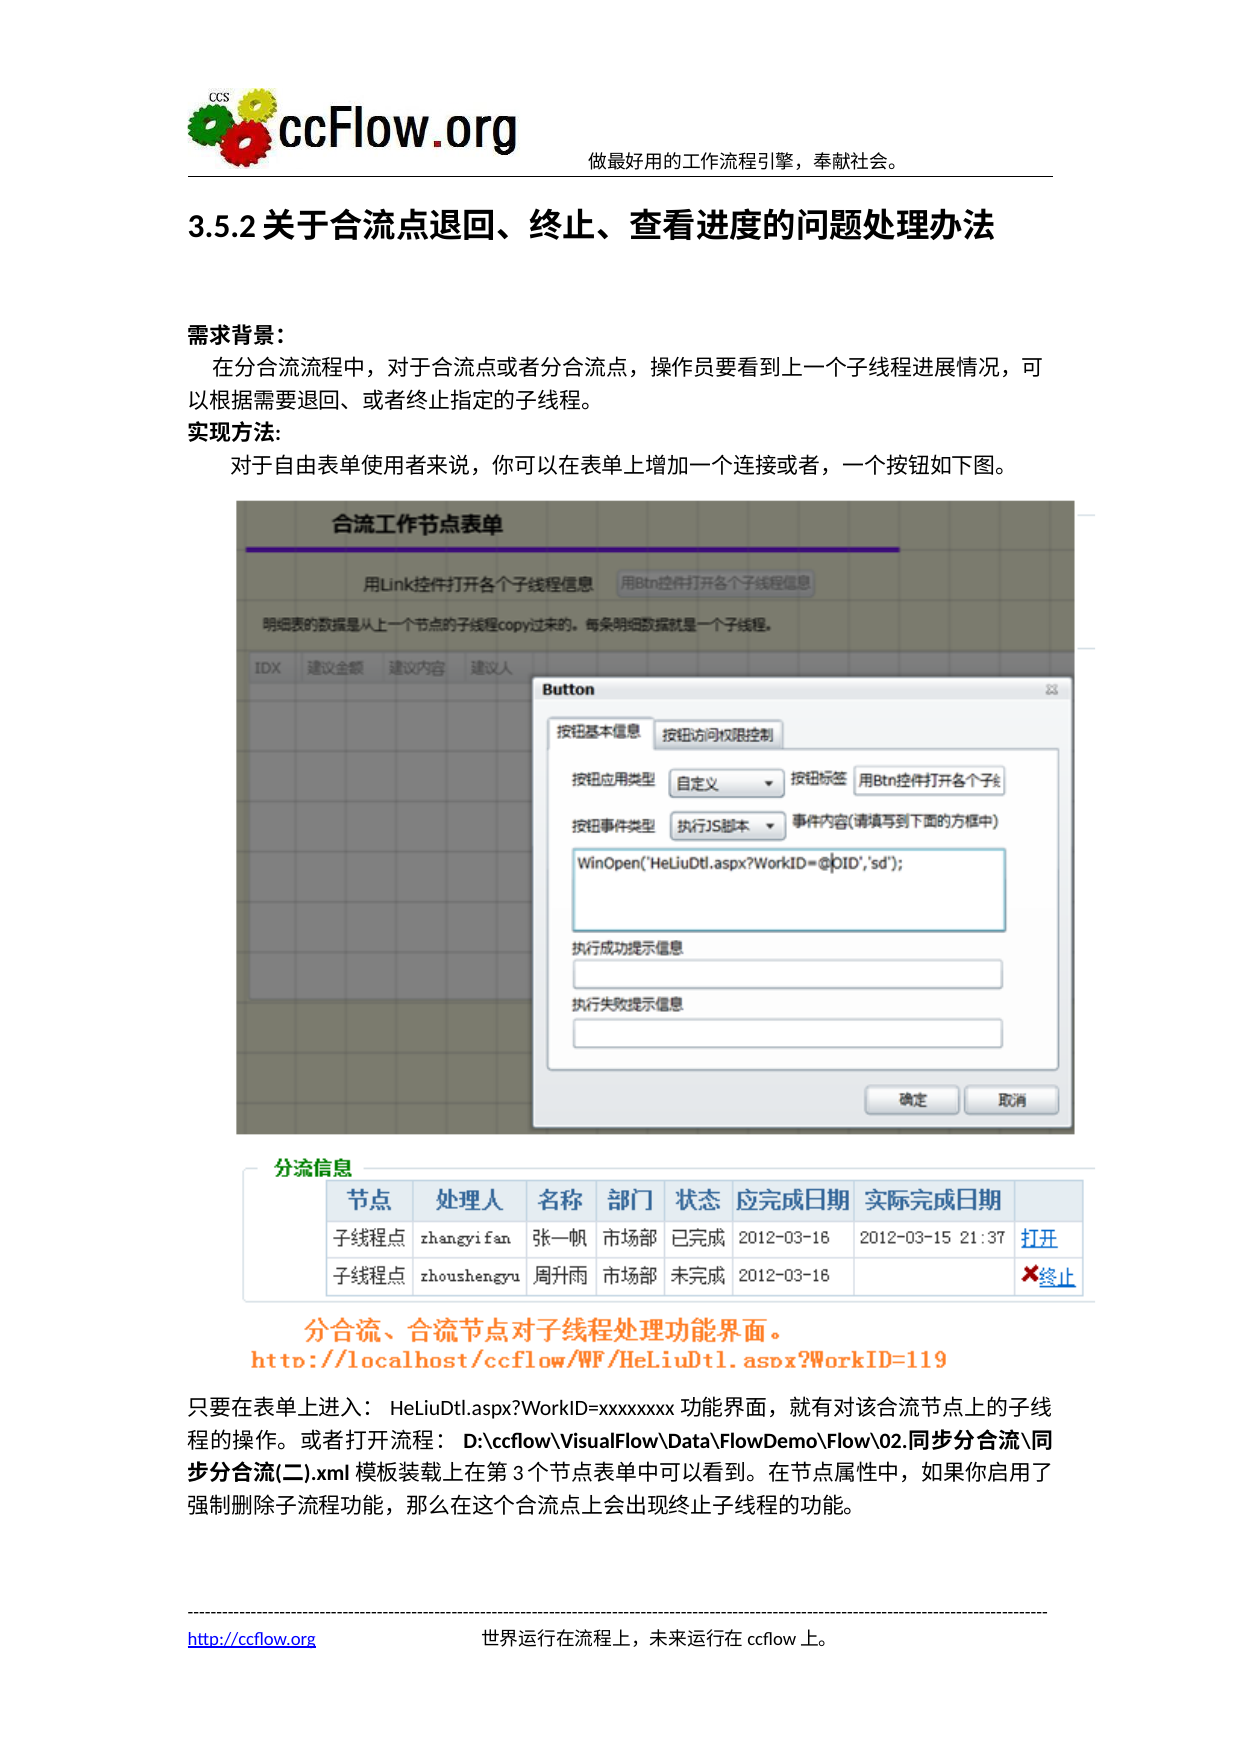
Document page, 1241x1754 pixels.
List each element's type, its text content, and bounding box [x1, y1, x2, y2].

subtitle 3.5.2关于合流点退回、终止、查看进度的问题处理办法 [187, 190, 1053, 255]
picture [229, 495, 1096, 1374]
text 需求背景： [187, 317, 1053, 350]
picture [187, 88, 521, 169]
text 只要在表单上进入： HeLiuDtl.aspx?WorkID=xxxxxxxx 功能界面，就有对该合流节点上的子线程的操作。或者打开流程： D:\ccflow\VisualFlow\Data\FlowDemo\Flow\02.同步分合流\同步分合流(二).xml 模板装载上在第3个节点表单中可以看到。在节点属性中，如果你启用了强制删除子流程功能，那么在这个合流点上会出现终止子线程的功能。 [187, 1390, 1053, 1520]
text 实现方法: [187, 415, 1053, 447]
text 对于自由表单使用者来说，你可以在表单上增加一个连接或者，一个按钮如下图。 [187, 447, 1053, 480]
text 在分合流流程中，对于合流点或者分合流点，操作员要看到上一个子线程进展情况，可以根据需要退回、或者终止指定的子线程。 [187, 350, 1053, 415]
